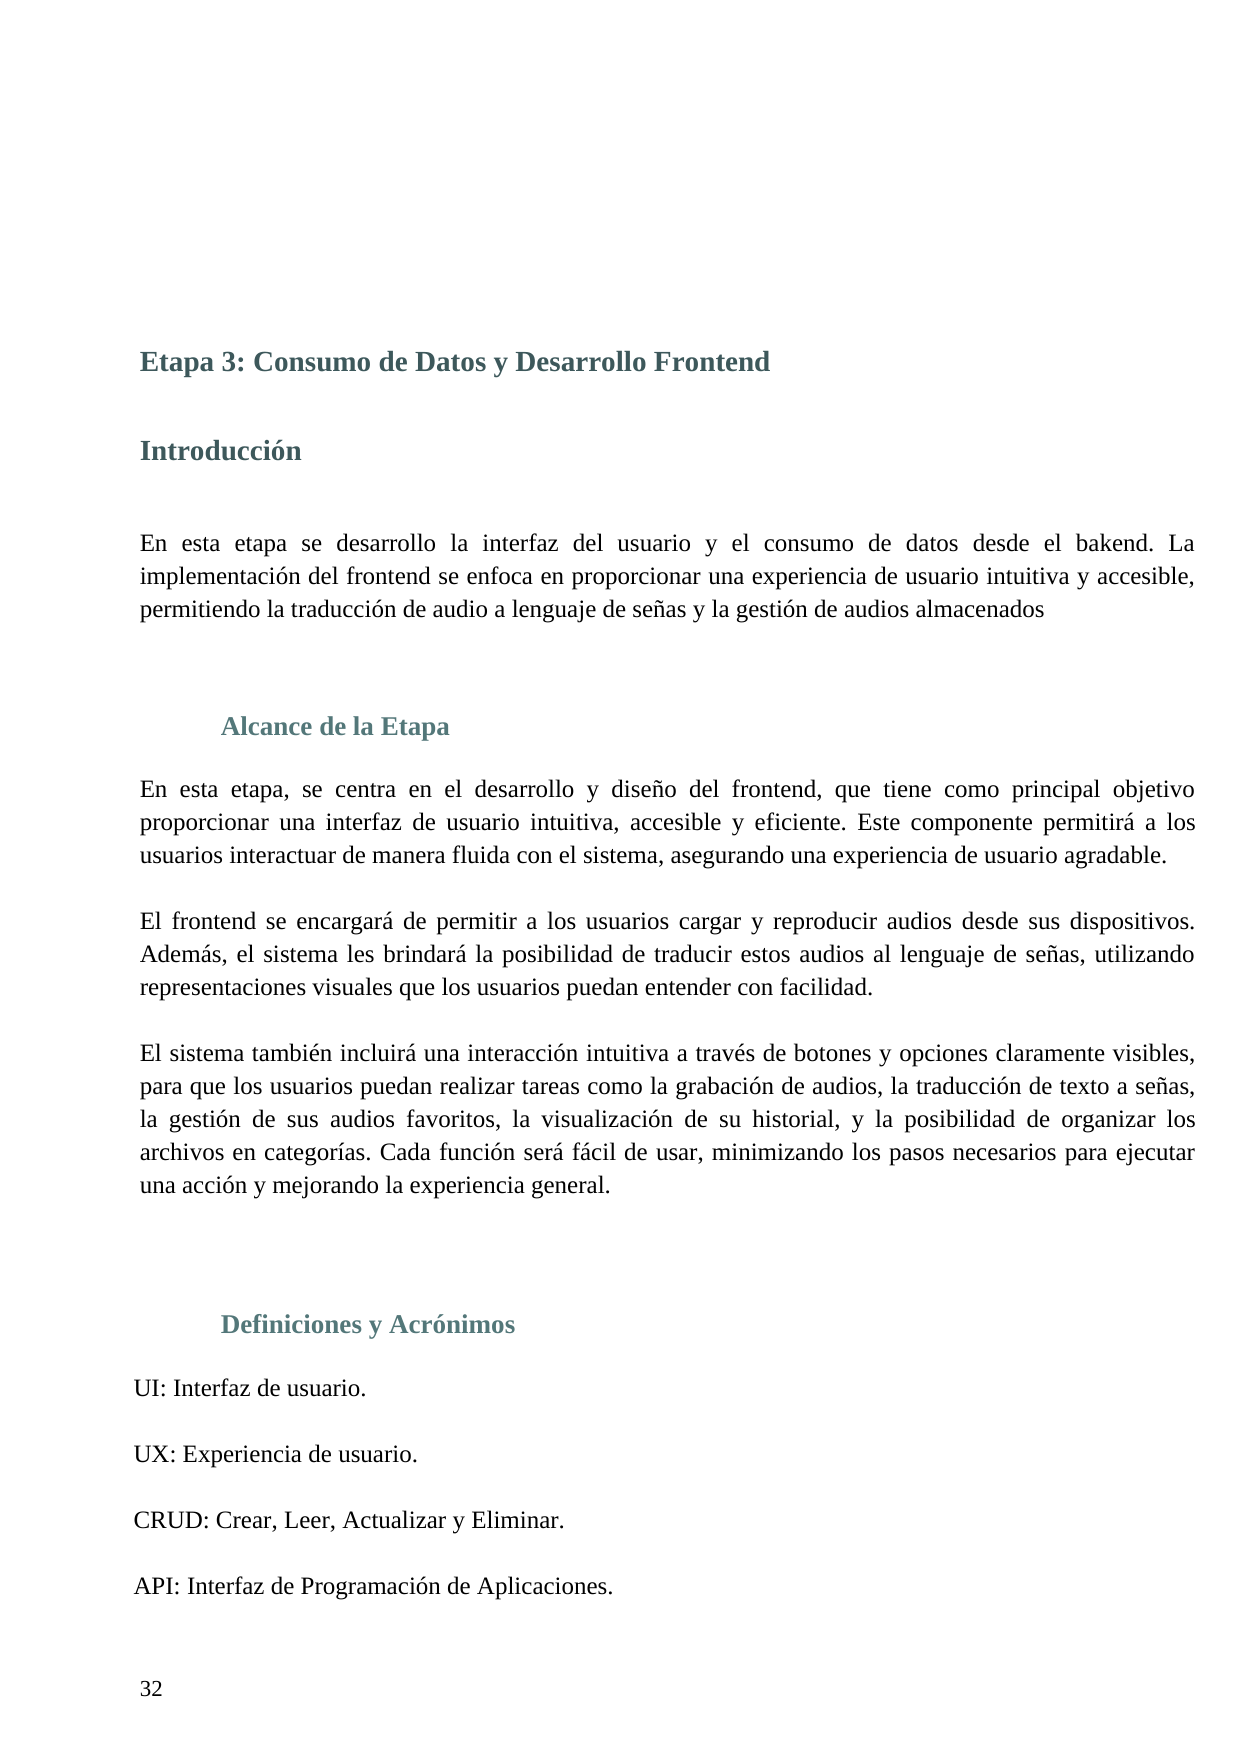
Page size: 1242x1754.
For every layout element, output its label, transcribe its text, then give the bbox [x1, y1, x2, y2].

text Etapa 3: Consumo de Datos y Desarrollo Frontend Introducción [139, 344, 926, 466]
text El frontend se encargará de permitir a los usuarios cargar y reproducir audios desde sus dispositivos. Además, el sistema les brindará la posibilidad de traducir estos audios al lenguaje de señas, utilizando representaciones visuales que los usuarios puedan entender con facilidad. [139, 906, 1197, 1001]
text CRUD: Crear, Leer, Actualizar y Eliminar. [133, 1505, 1242, 1534]
text API: Interfaz de Programación de Aplicaciones. [133, 1571, 1242, 1600]
text UX: Experiencia de usuario. [133, 1439, 1242, 1468]
text UI: Interfaz de usuario. [133, 1373, 1242, 1402]
text En esta etapa se desarrollo la interfaz del usuario y el consumo de datos desde el bakend. La implementación del frontend se enfoca en proporcionar una experiencia de usuario intuitiva y accesible, permitiendo la traducción de audio a lenguaje de señas y la gestión de audios almacenados [139, 528, 1197, 623]
subtitle Definiciones y Acrónimos [139, 1309, 1242, 1340]
subtitle Alcance de la Etapa [139, 710, 1242, 741]
text En esta etapa, se centra en el desarrollo y diseño del frontend, que tiene como principal objetivo proporcionar una interfaz de usuario intuitiva, accesible y eficiente. Este componente permitirá a los usuarios interactuar de manera fluida con el sistema, asegurando una experiencia de usuario agradable. [139, 774, 1197, 869]
text El sistema también incluirá una interacción intuitiva a través de botones y opciones claramente visibles, para que los usuarios puedan realizar tareas como la grabación de audios, la traducción de texto a señas, la gestión de sus audios favoritos, la visualización de su historial, y la posibilidad de organizar los archivos en categorías. Cada función será fácil de usar, minimizando los pasos necesarios para ejecutar una acción y mejorando la experiencia general. [139, 1038, 1197, 1199]
